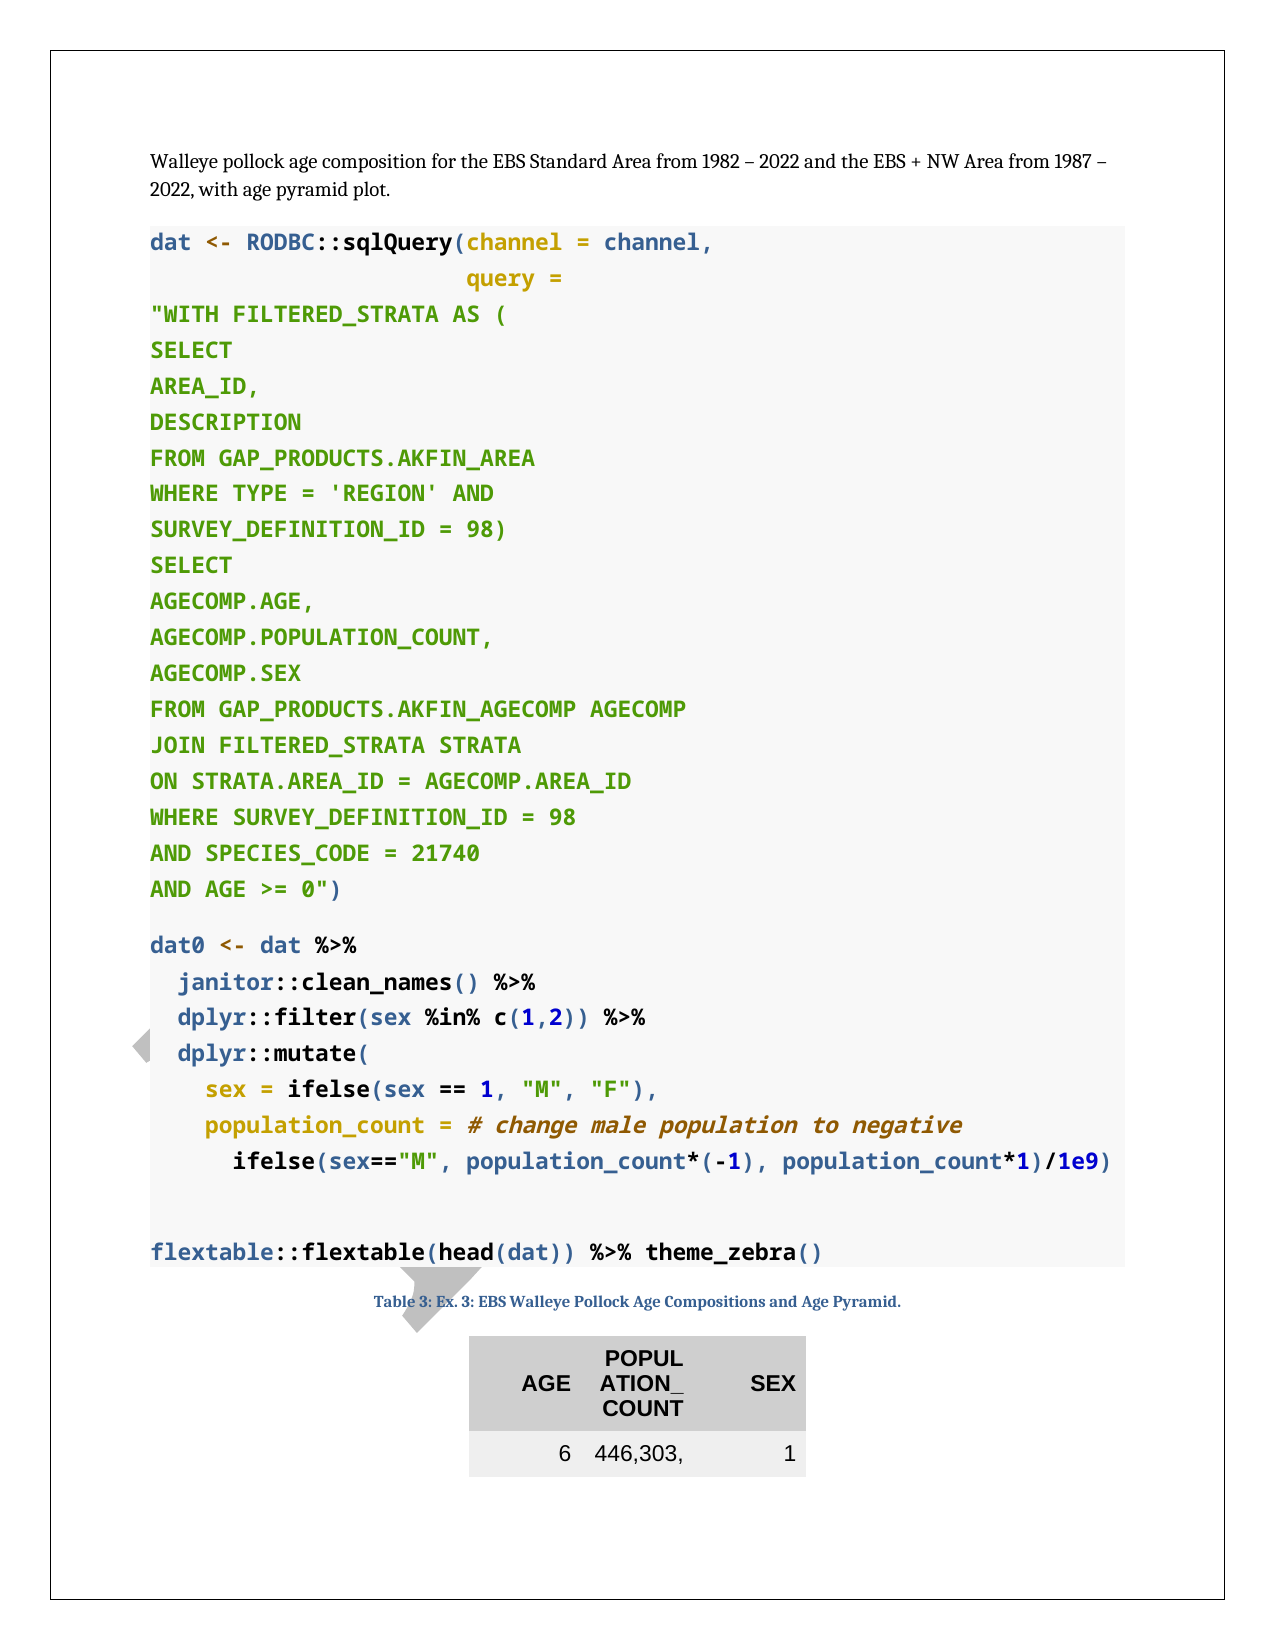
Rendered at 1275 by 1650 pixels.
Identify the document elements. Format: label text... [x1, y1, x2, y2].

text Table : Ex. 3: EBS Walleye Pollock Age Compositions and Age Pyramid. [150, 1293, 1125, 1312]
table_header AGE [469, 1336, 581, 1431]
table_cell 446,303,564 [581, 1431, 694, 1477]
text dat <- RODBC::sqlQuery(channel = channel, query = "WITH FILTERED_STRATA AS ( SELECT AREA_ID, DESCRIPTION FROM GAP_PRODUCTS.AKFIN_AREA WHERE TYPE = 'REGION' AND SURVEY_DEFINITION_ID = 98) SELECT AGECOMP.AGE, AGECOMP.POPULATION_COUNT, AGECOMP.SEX FROM GAP_PRODUCTS.AKFIN_AGECOMP AGECOMP JOIN FILTERED_STRATA STRATA ON STRATA.AREA_ID = AGECOMP.AREA_ID WHERE SURVEY_DEFINITION_ID = 98 AND SPECIES_CODE = 21740 AND AGE >= 0") [150, 226, 1125, 904]
text Walleye pollock age composition for the EBS Standard Area from 1982 – 2022 and the EBS + NW Area from 1987 – 2022, with age pyramid plot. [150, 150, 1125, 201]
table_cell 6 [469, 1431, 581, 1477]
table_header POPULATION_COUNT [581, 1336, 694, 1431]
table_header SEX [694, 1336, 806, 1431]
text dat0 <- dat %>% janitor::clean_names() %>% dplyr::filter(sex %in% c(1,2)) %>% dplyr::mutate( sex = ifelse(sex == 1, "M", "F"), population_count = # change male population to negative ifelse(sex=="M", population_count*(-1), population_count*1)/1e9) flextable::flextable(head(dat)) %>% theme_zebra() [150, 929, 1125, 1267]
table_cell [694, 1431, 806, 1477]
